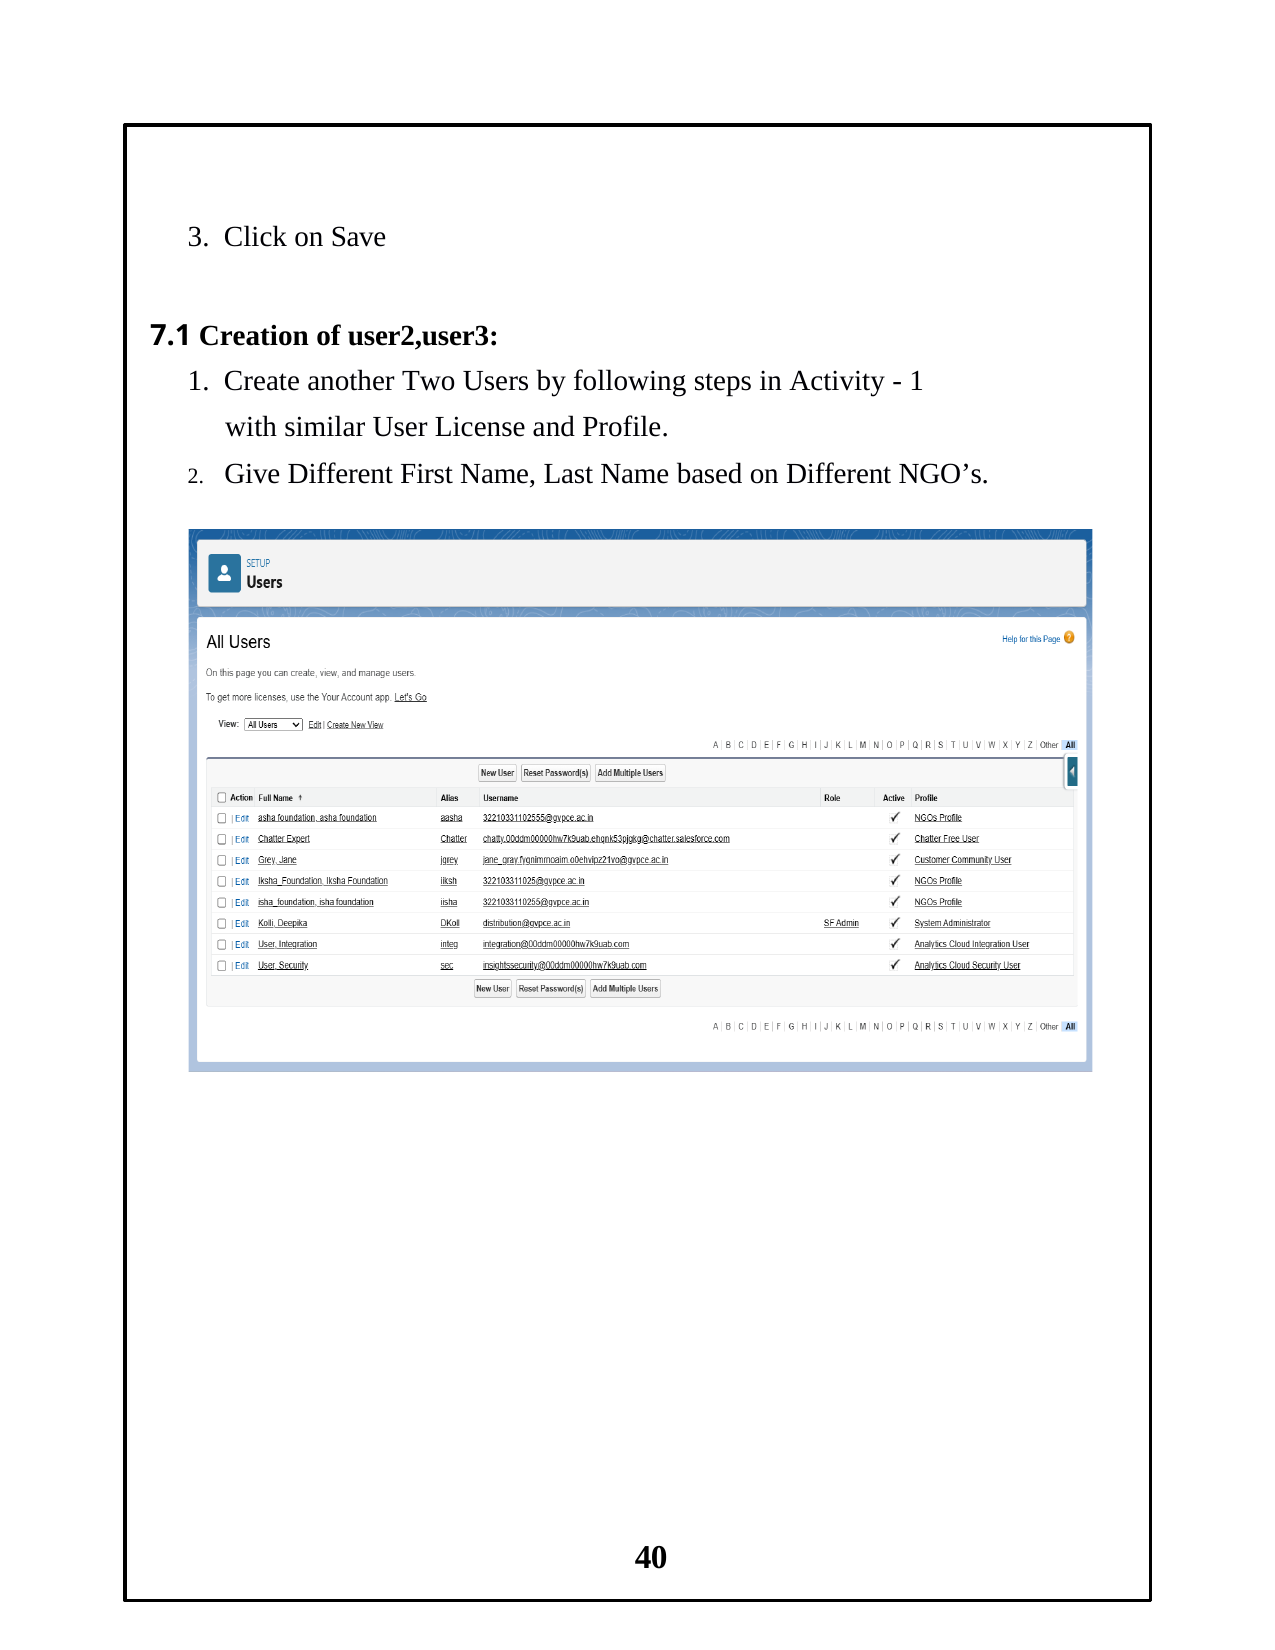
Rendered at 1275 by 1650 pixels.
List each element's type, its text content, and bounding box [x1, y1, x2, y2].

list Give Different First Name, Last Name based on Different NGO’s. [187, 456, 1190, 489]
list Click on Save [187, 219, 1190, 252]
subtitle Creation of user2,user3: [150, 314, 1190, 354]
list Create another Two Users by following steps in Activity - 1 with similar User License and Profile. [187, 363, 963, 443]
subtitle 40 [112, 1538, 1190, 1576]
picture [188, 529, 1093, 1072]
